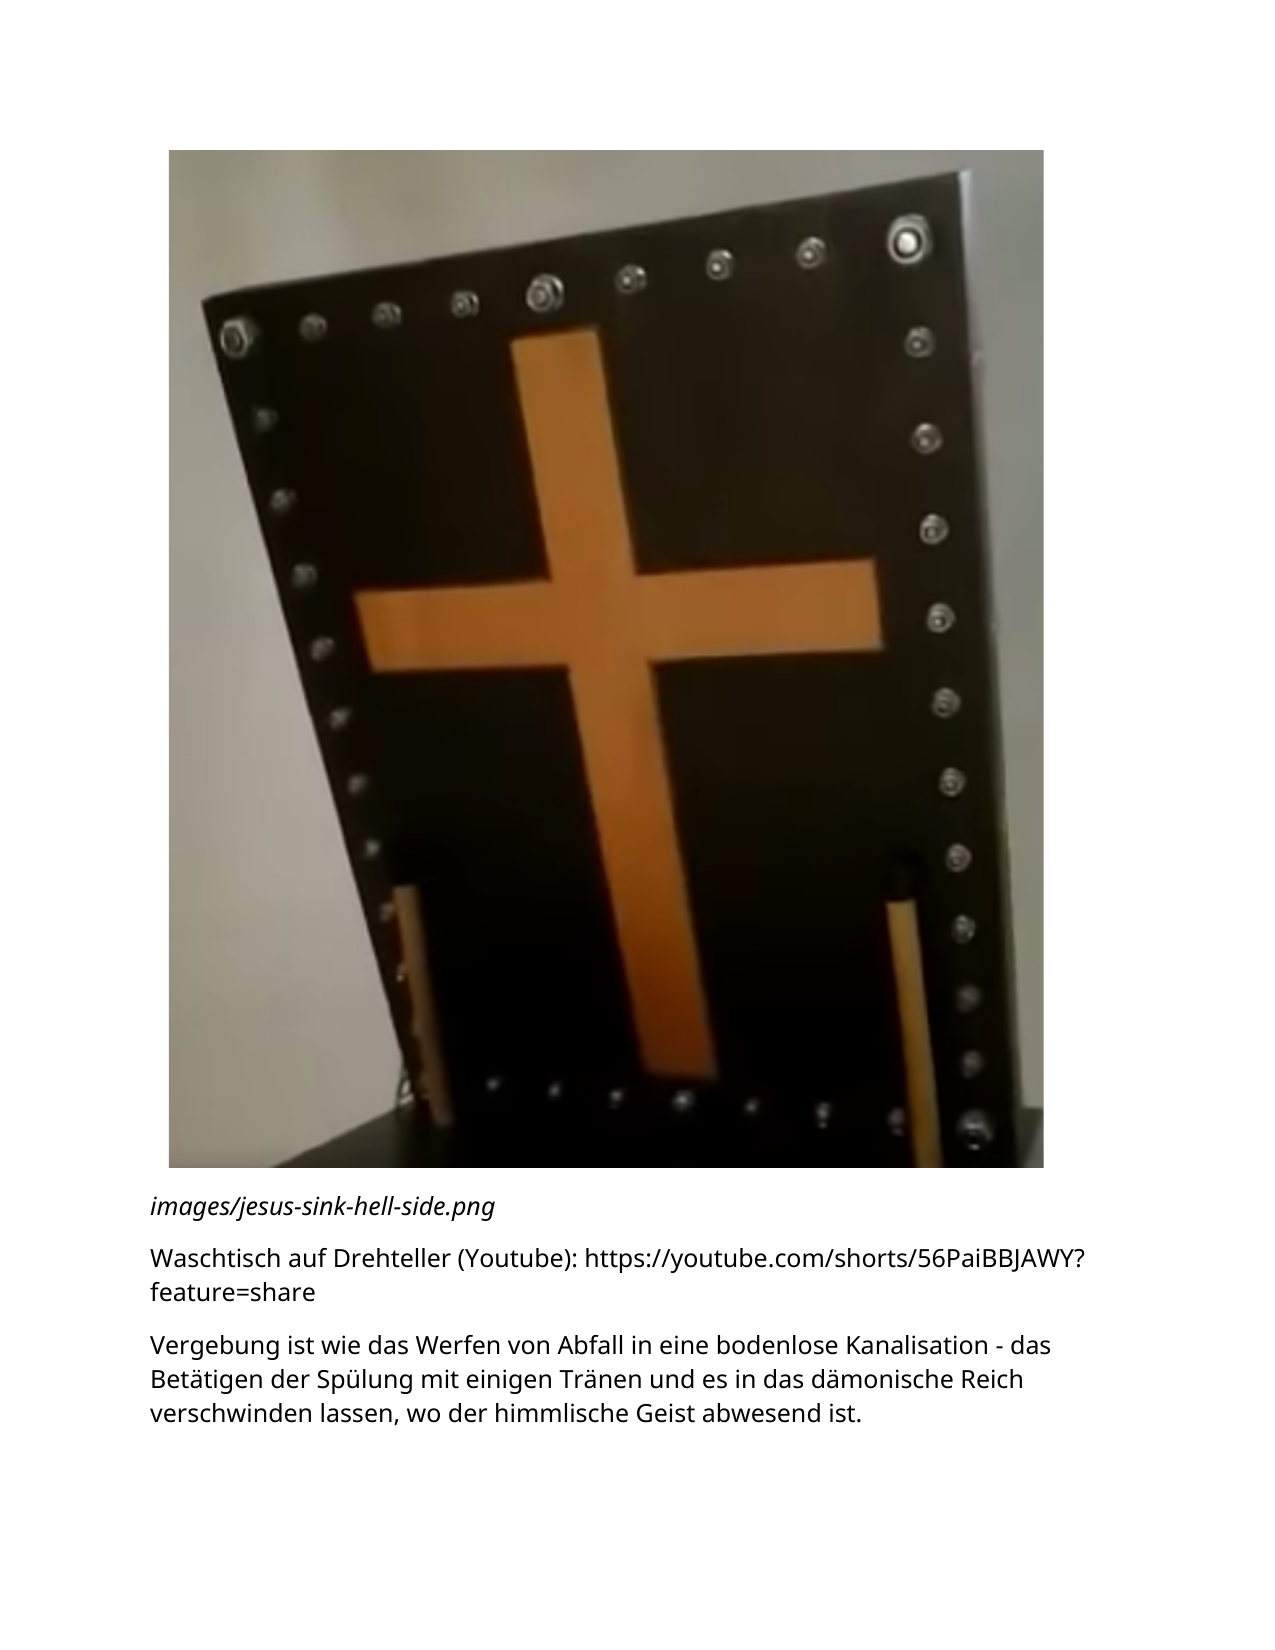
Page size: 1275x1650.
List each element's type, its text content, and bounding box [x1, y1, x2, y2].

text images/jesus-sink-hell-side.png [150, 1188, 1125, 1222]
text Waschtisch auf Drehteller (Youtube): https://youtube.com/shorts/56PaiBBJAWY?feature=share [150, 1241, 1125, 1309]
text Vergebung ist wie das Werfen von Abfall in eine bodenlose Kanalisation - das Betätigen der Spülung mit einigen Tränen und es in das dämonische Reich verschwinden lassen, wo der himmlische Geist abwesend ist. [150, 1328, 1125, 1430]
picture [168, 150, 1044, 1168]
